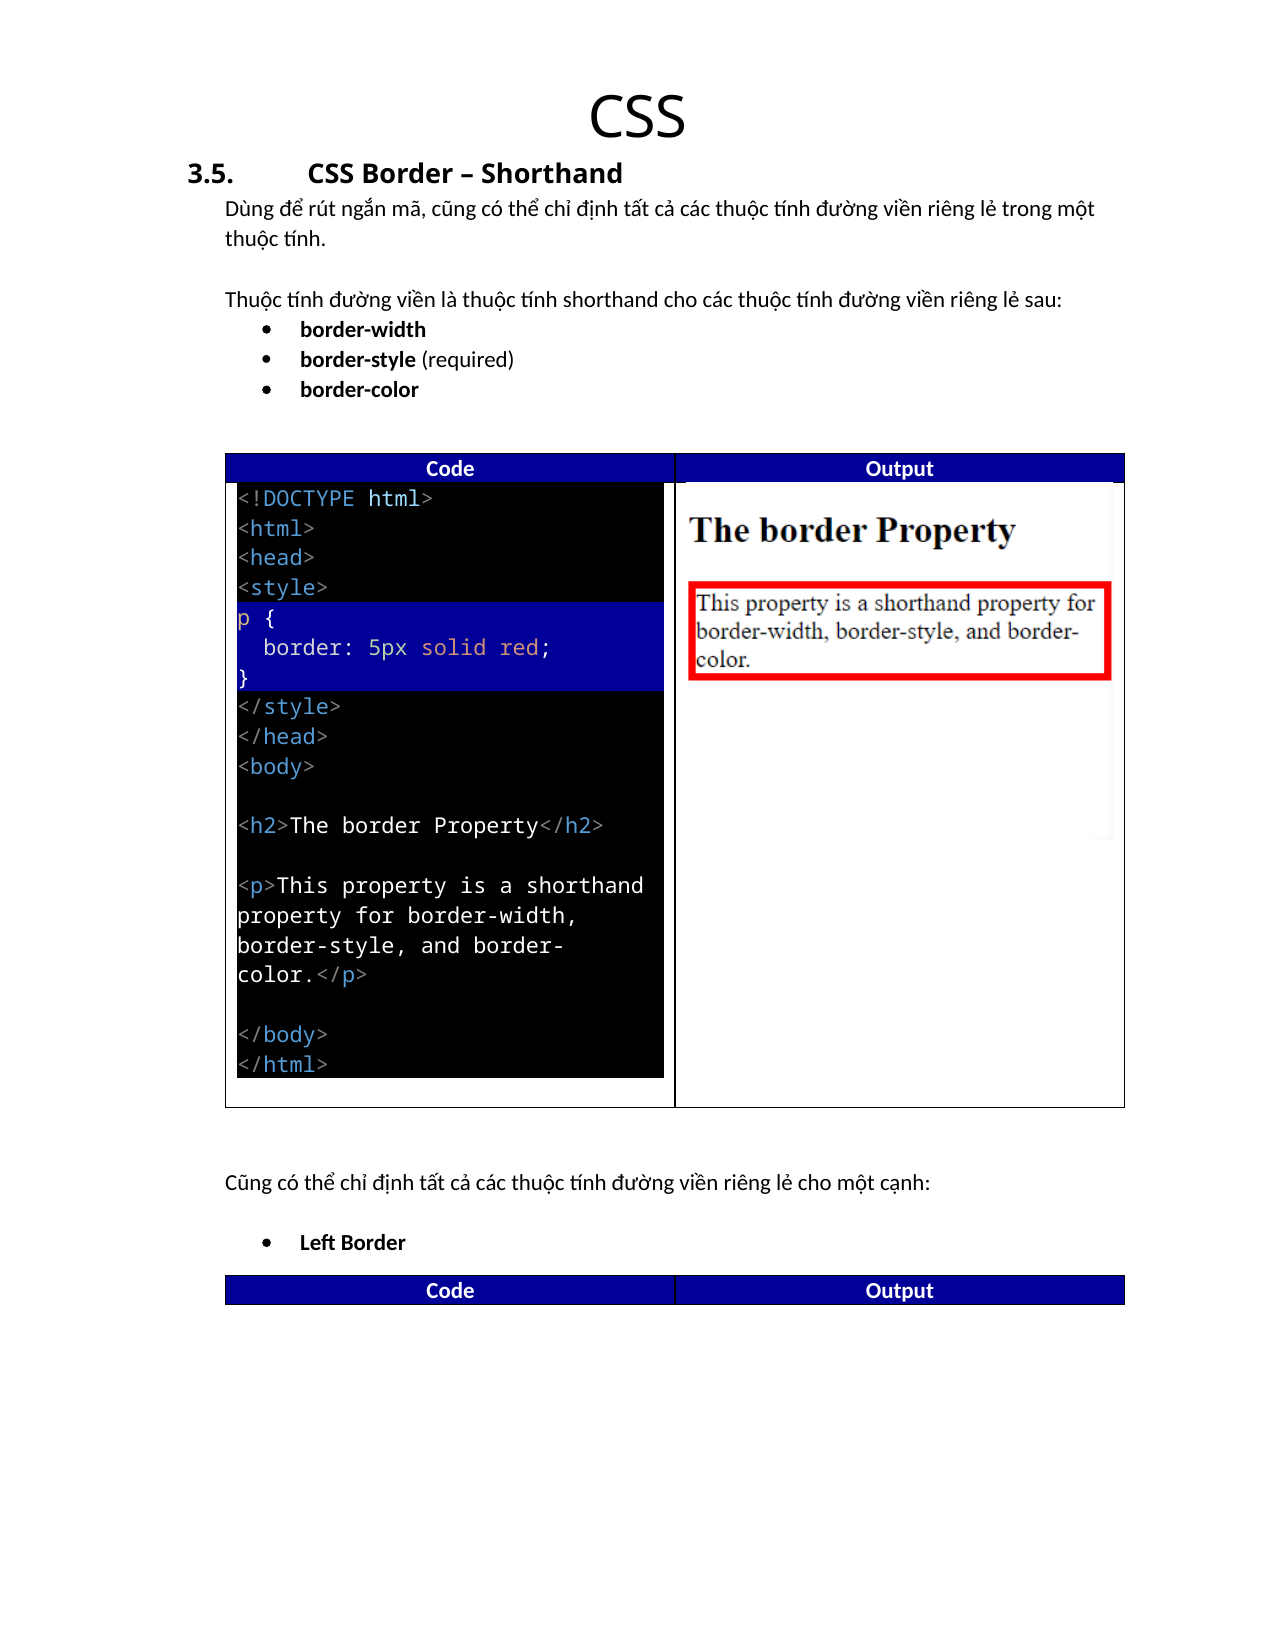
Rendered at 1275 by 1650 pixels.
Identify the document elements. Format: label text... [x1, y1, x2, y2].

table_header Output [676, 454, 1124, 482]
table_header Output [676, 1276, 1124, 1304]
table_cell <!DOCTYPE html> <html> <head> <style> p { border: 5px solid red; } </style> </head> <body> <h2>The border Property</h2> <p>This property is a shorthand property for border-width, border-style, and border-color.</p> </body> </html> [226, 483, 674, 1107]
list Cũng có thể chỉ định tất cả các thuộc tính đường viền riêng lẻ cho một cạnh: [225, 1168, 1125, 1196]
list border-color [262, 376, 1125, 403]
list Left Border [262, 1228, 1125, 1256]
subtitle CSS Border – Shorthand [187, 154, 1125, 191]
list border-width [262, 315, 1125, 343]
picture [686, 482, 1114, 840]
table_header Code [226, 454, 674, 482]
list Thuộc tính đường viền là thuộc tính shorthand cho các thuộc tính đường viền riêng lẻ sau: [225, 285, 1125, 313]
list border-style (required) [262, 345, 1125, 373]
table_cell [676, 483, 1124, 1107]
table_header Code [226, 1276, 674, 1304]
list Dùng để rút ngắn mã, cũng có thể chỉ định tất cả các thuộc tính đường viền riêng lẻ trong một thuộc tính. [225, 194, 1125, 252]
